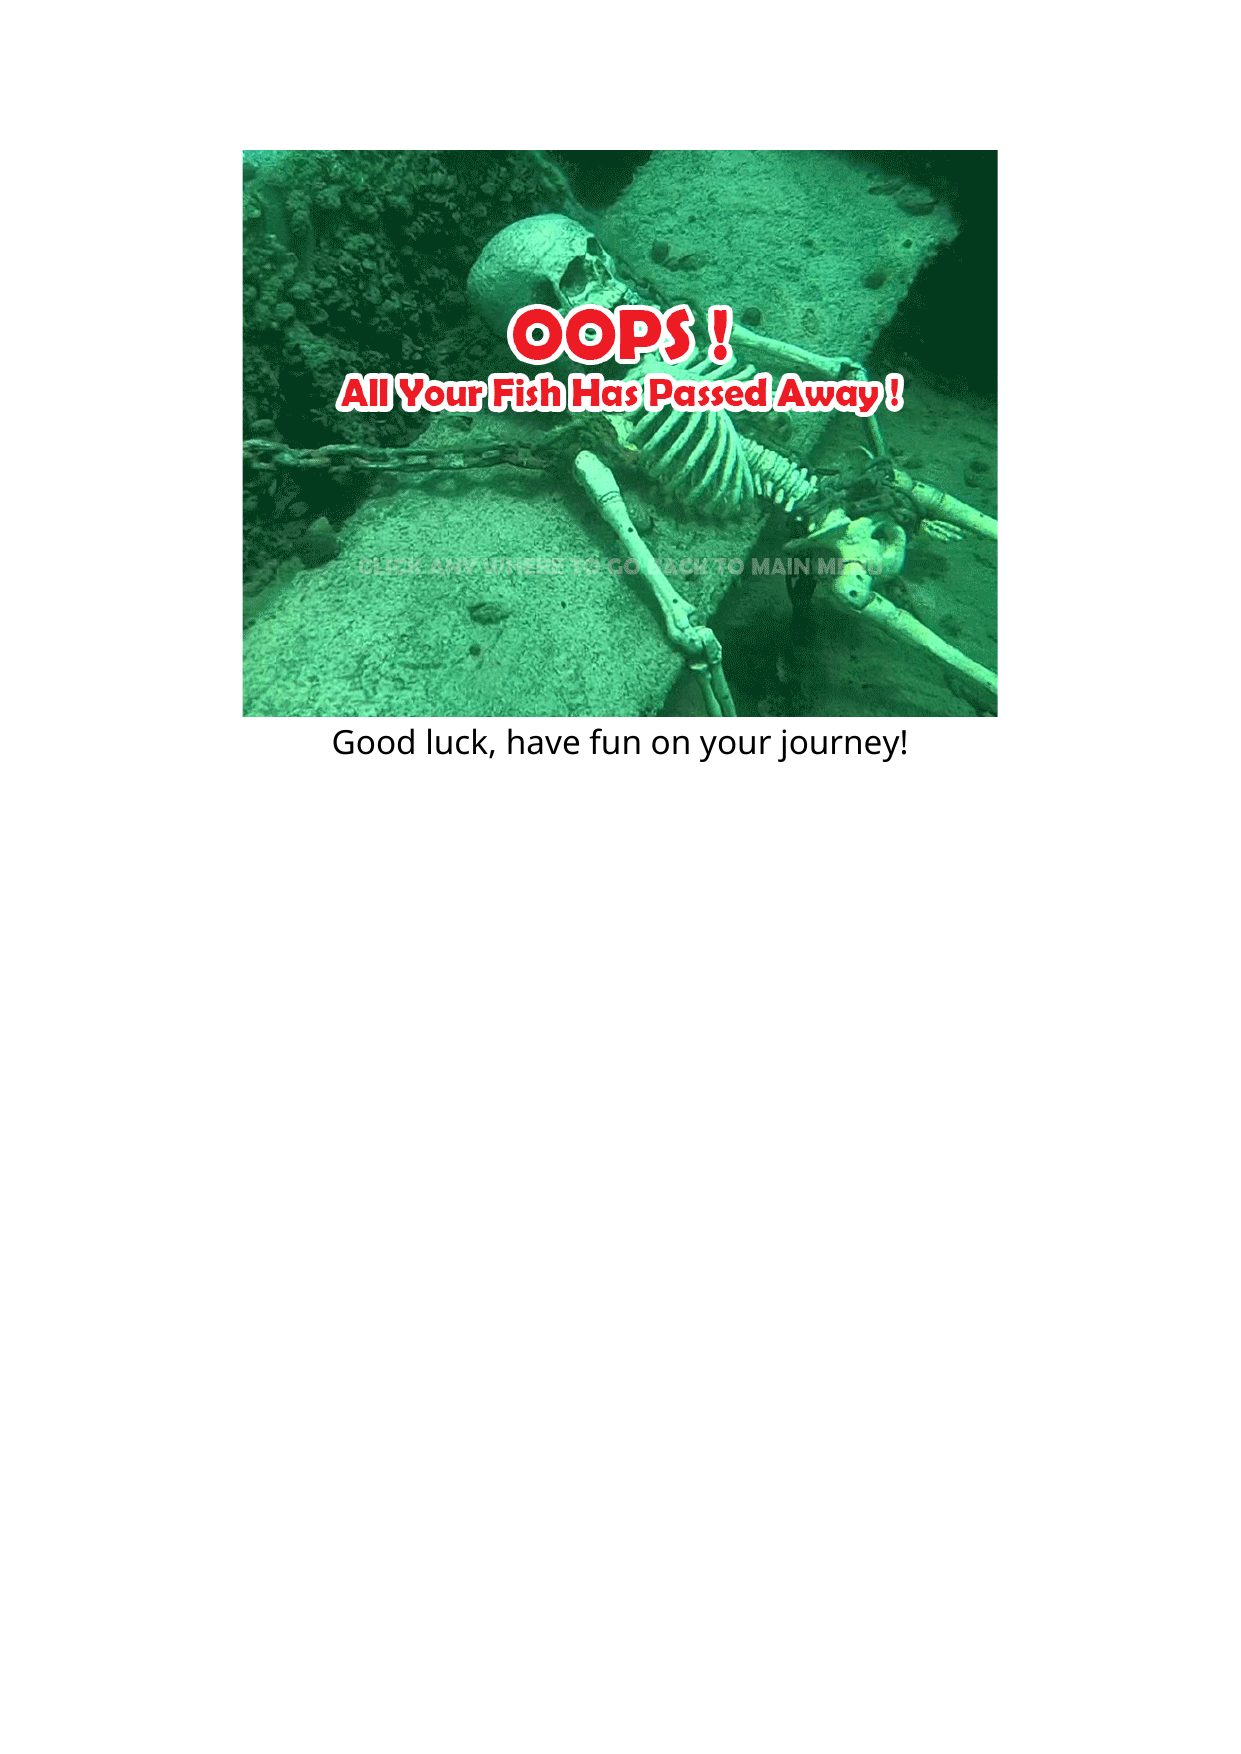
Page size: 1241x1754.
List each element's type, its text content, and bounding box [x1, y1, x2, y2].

list Good luck, have fun on your journey! [150, 718, 1090, 764]
picture [242, 150, 998, 717]
